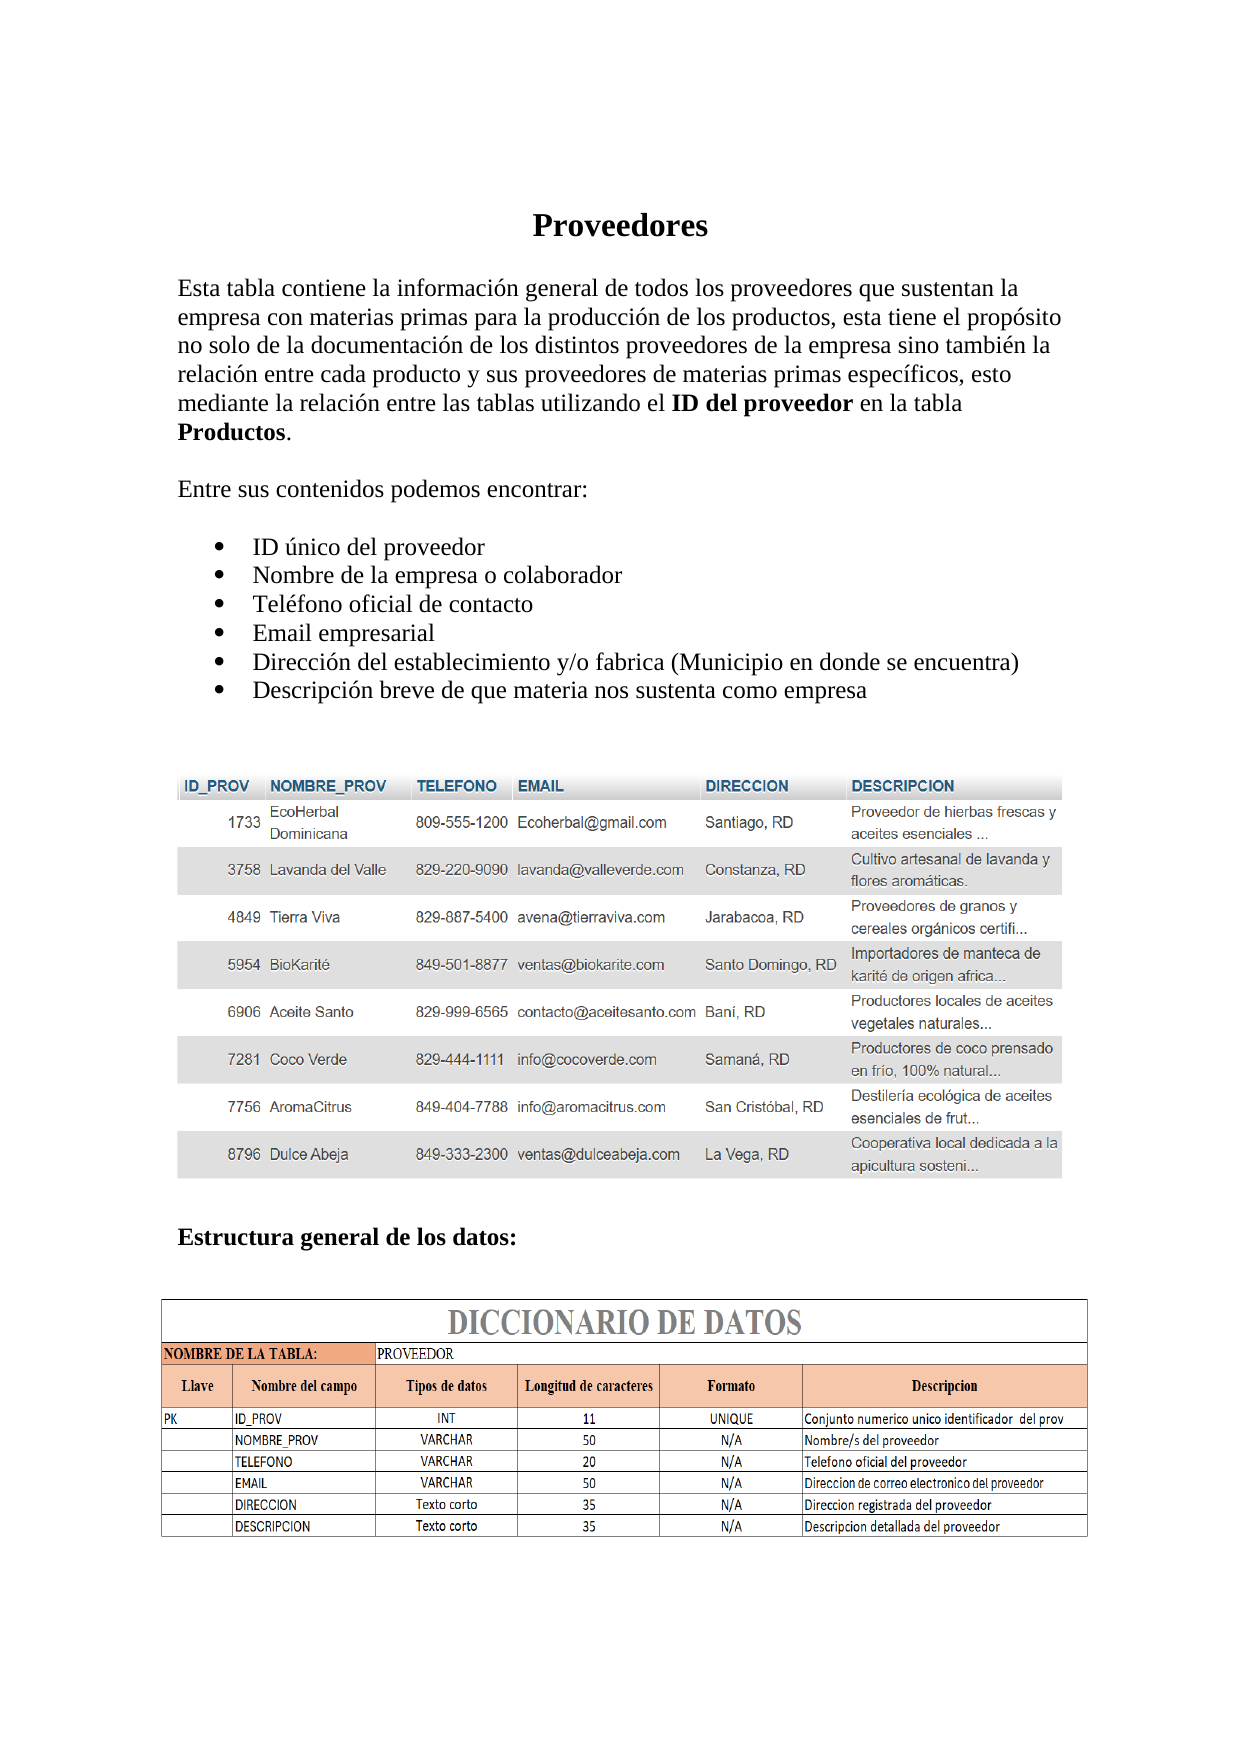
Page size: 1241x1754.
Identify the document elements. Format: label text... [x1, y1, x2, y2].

list ID único del proveedor [215, 532, 1063, 561]
list Descripción breve de que materia nos sustenta como empresa [215, 676, 1063, 704]
subtitle Proveedores [177, 206, 1063, 244]
list Teléfono oficial de contacto [215, 589, 1063, 618]
text Entre sus contenidos podemos encontrar: [177, 474, 1063, 503]
text Estructura general de los datos: [177, 1222, 1063, 1251]
list Email empresarial [215, 618, 1063, 647]
list Nombre de la empresa o colaborador [215, 561, 1063, 589]
picture [141, 1278, 1109, 1557]
text Esta tabla contiene la información general de todos los proveedores que sustentan la empresa con materias primas para la producción de los productos, esta tiene el propósito no solo de la documentación de los distintos proveedores de la empresa sino también la relación entre cada producto y sus proveedores de materias primas específicos, esto mediante la relación entre las tablas utilizando el ID del proveedor en la tabla Productos. [177, 273, 1063, 446]
picture [177, 755, 1063, 1179]
list Dirección del establecimiento y/o fabrica (Municipio en donde se encuentra) [215, 647, 1063, 676]
